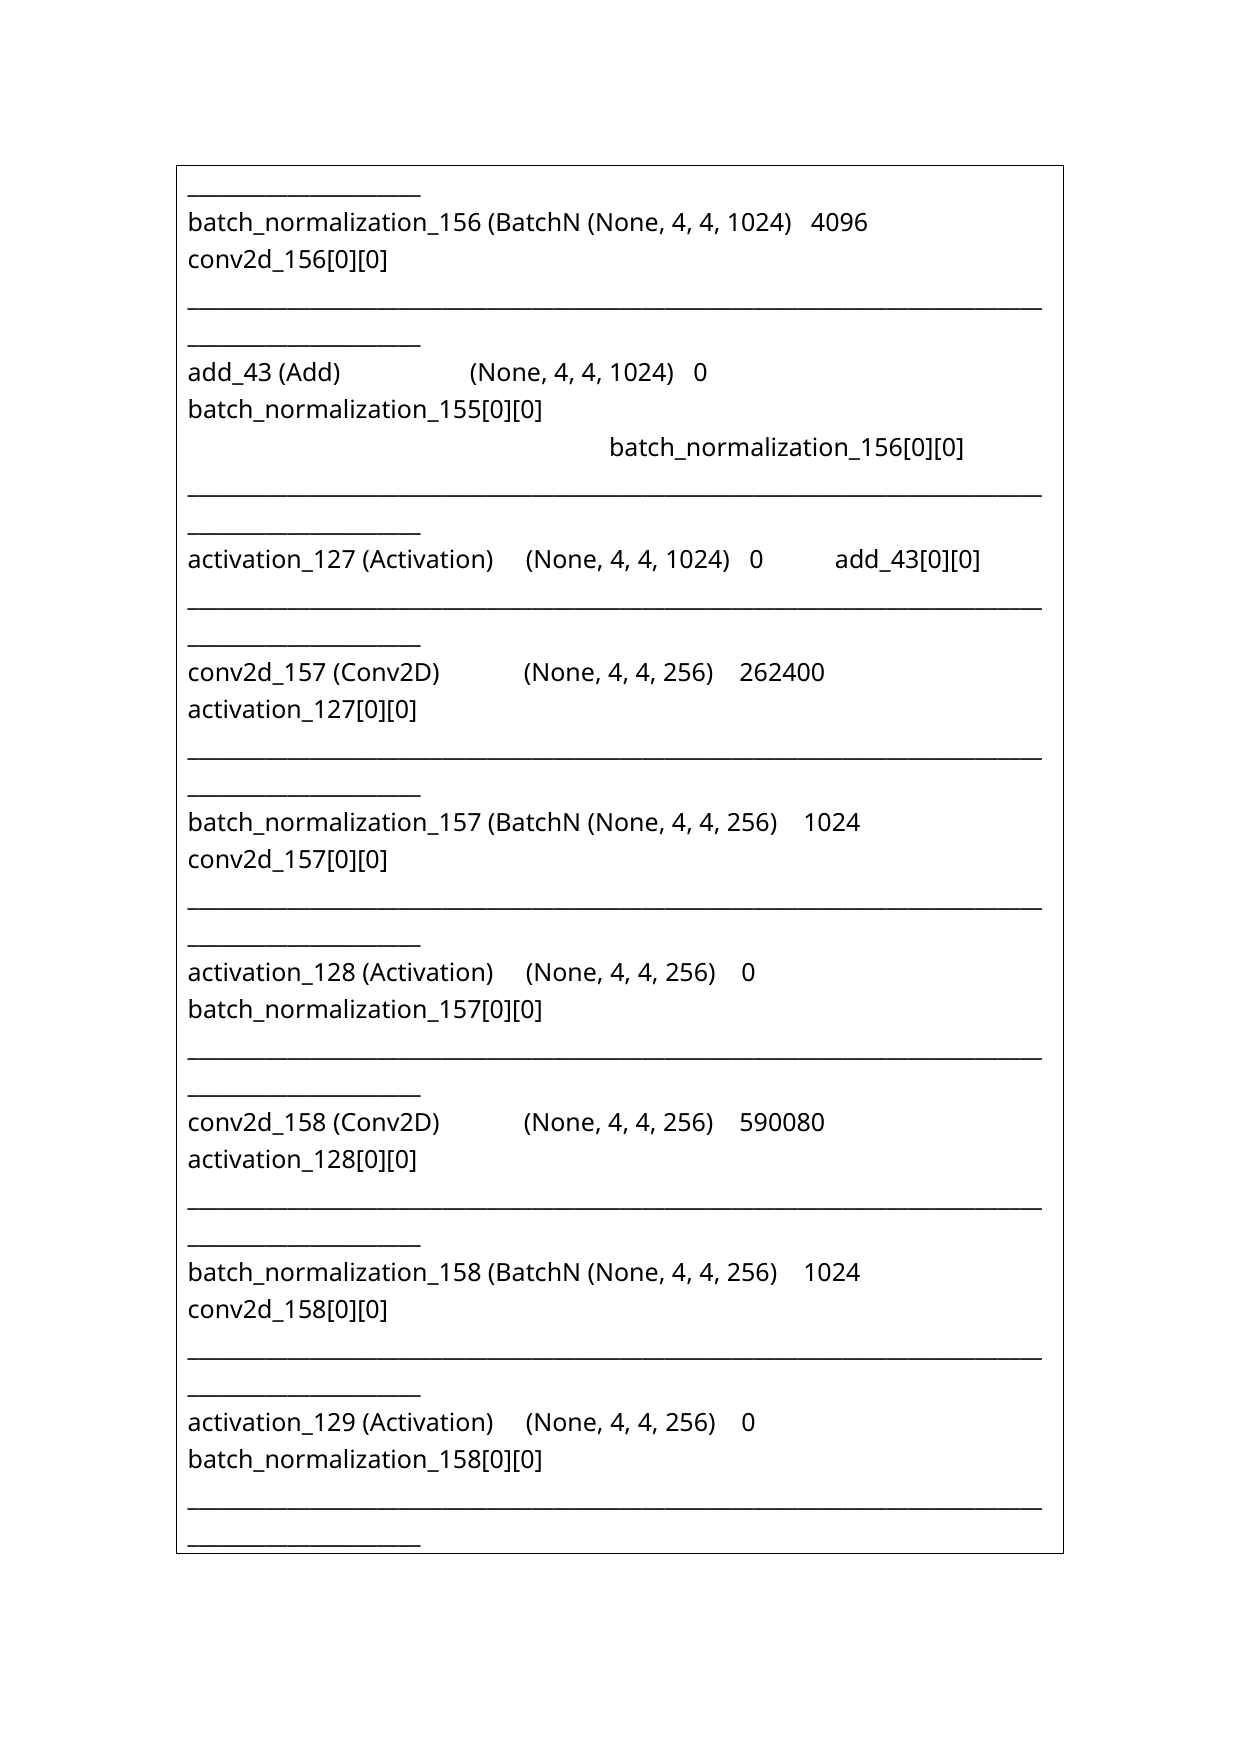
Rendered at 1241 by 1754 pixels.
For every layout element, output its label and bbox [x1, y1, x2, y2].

table_cell [177, 166, 1063, 1553]
